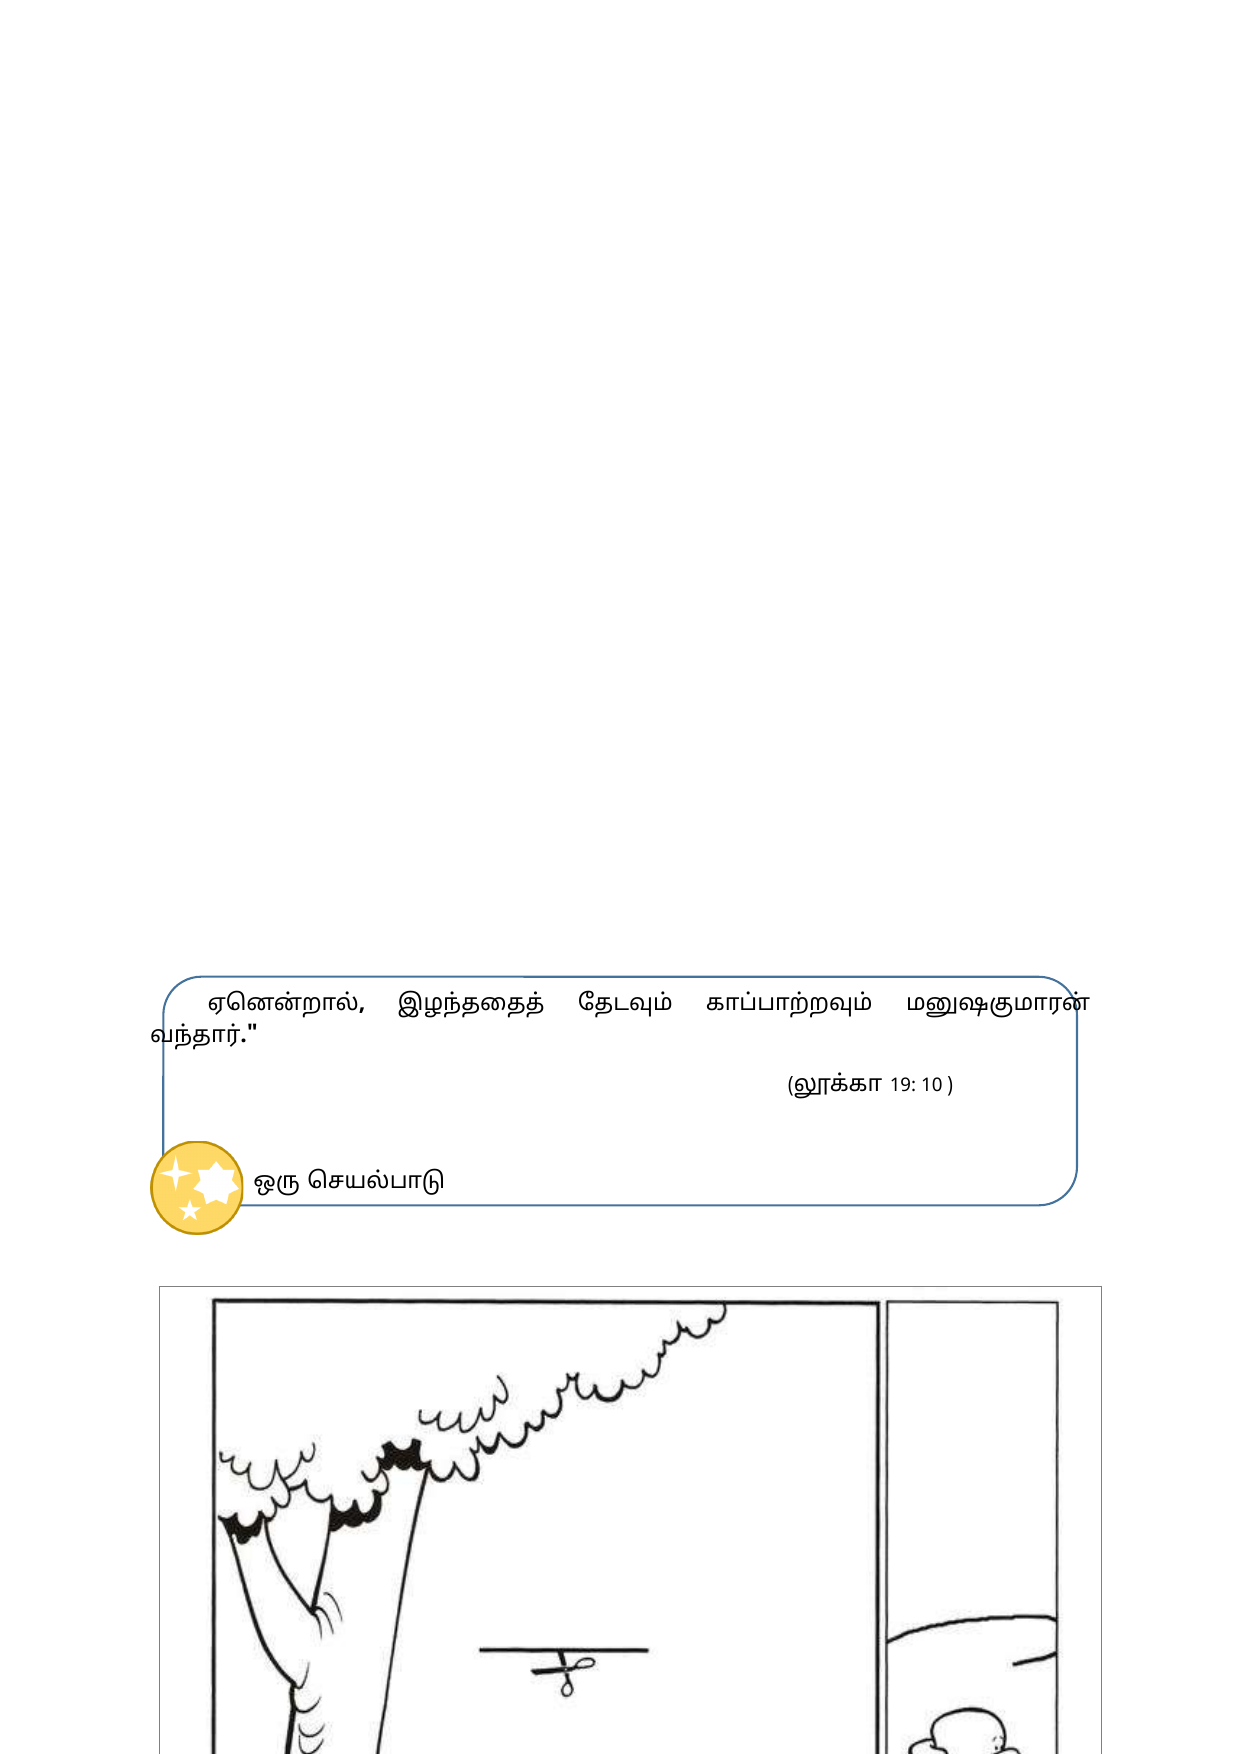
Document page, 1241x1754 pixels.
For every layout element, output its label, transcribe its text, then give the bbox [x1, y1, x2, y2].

picture [150, 1141, 244, 1235]
text ஏனென்றால், இழந்ததைத் தேடவும் காப்பாற்றவும் மனுஷகுமாரன் வந்தார்." [150, 989, 1090, 1051]
text (லூக்கா 19: 10 ) [150, 1070, 1090, 1098]
text ஒரு செயல்பாடு [244, 1167, 1090, 1193]
picture [160, 1287, 1101, 1754]
